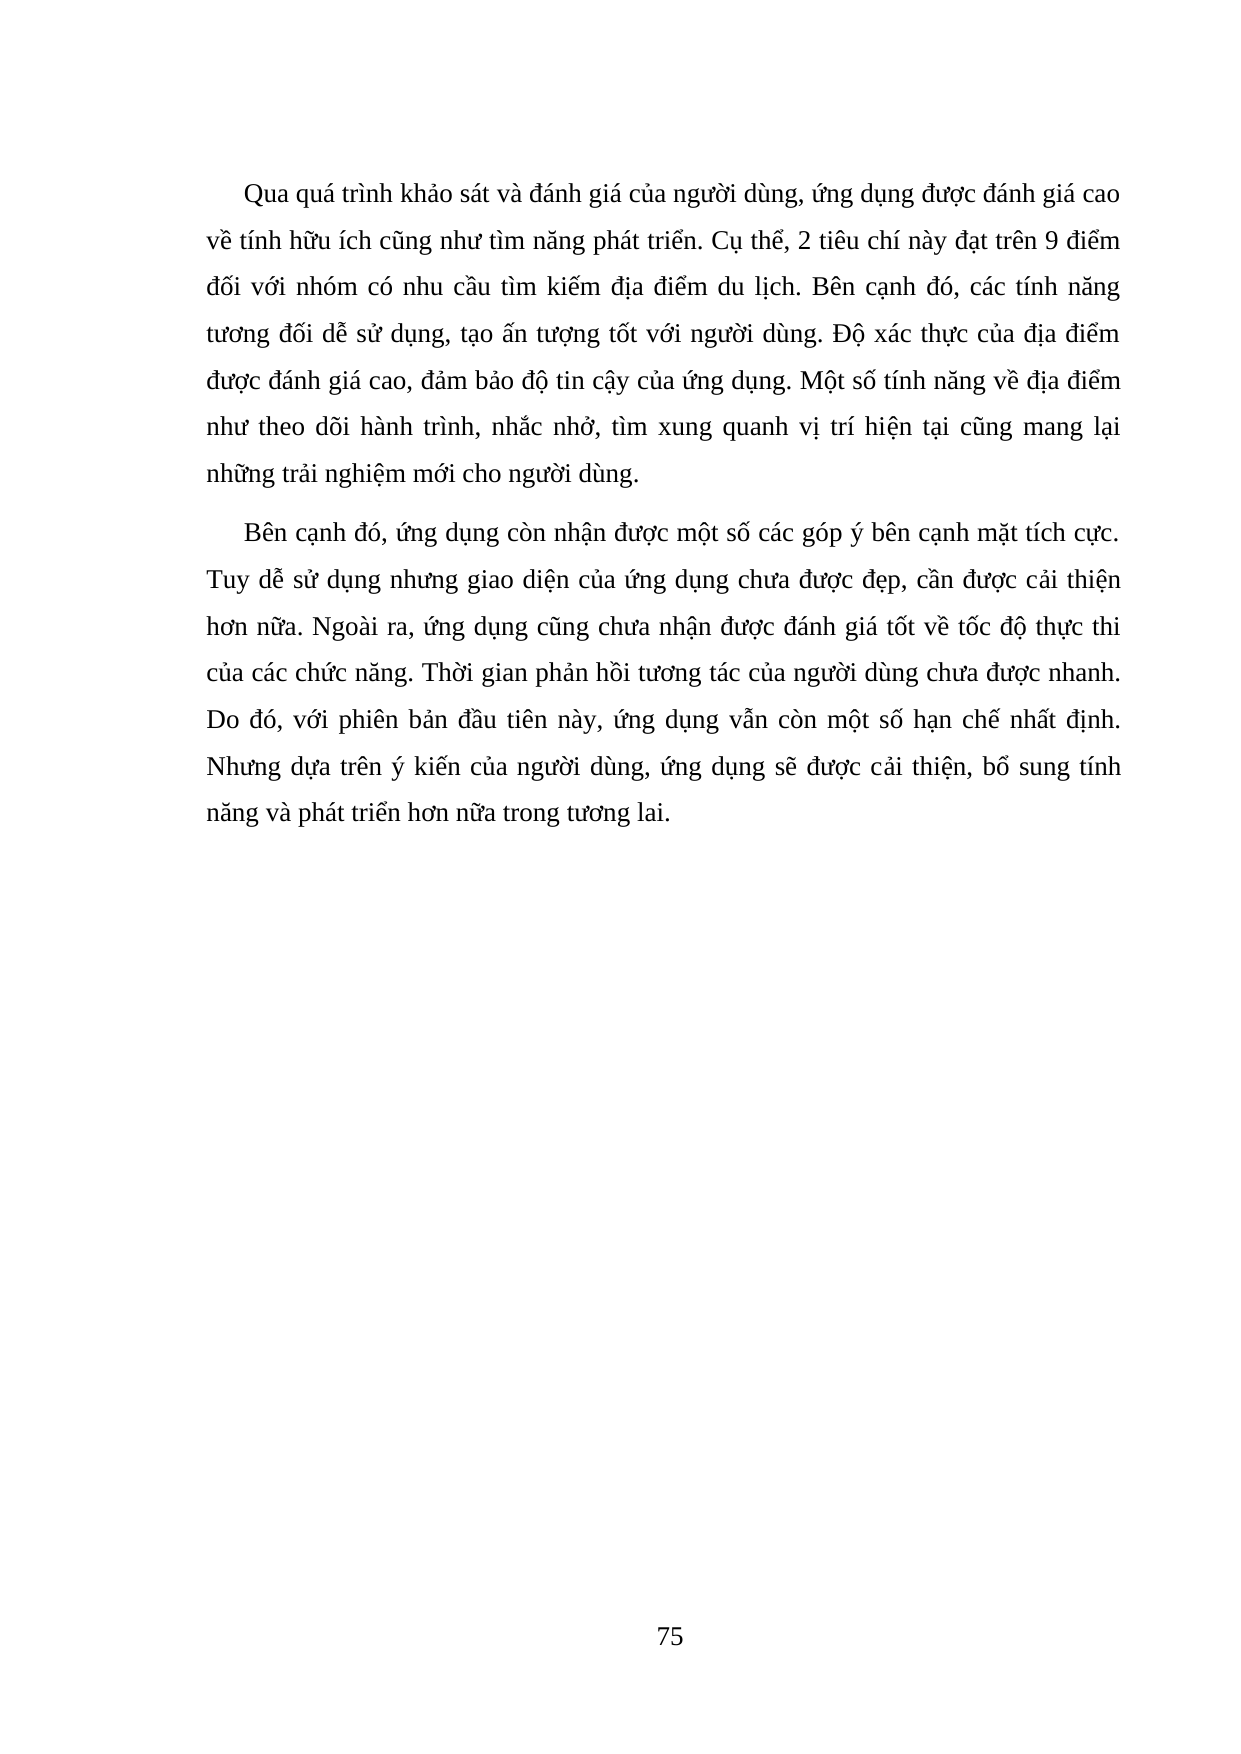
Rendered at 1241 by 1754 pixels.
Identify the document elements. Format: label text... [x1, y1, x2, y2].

text Bên cạnh đó, ứng dụng còn nhận được một số các góp ý bên cạnh mặt tích cực. Tuy dễ sử dụng nhưng giao diện của ứng dụng chưa được đẹp, cần được cải thiện hơn nữa. Ngoài ra, ứng dụng cũng chưa nhận được đánh giá tốt về tốc độ thực thi của các chức năng. Thời gian phản hồi tương tác của người dùng chưa được nhanh. Do đó, với phiên bản đầu tiên này, ứng dụng vẫn còn một số hạn chế nhất định. Nhưng dựa trên ý kiến của người dùng, ứng dụng sẽ được cải thiện, bổ sung tính năng và phát triển hơn nữa trong tương lai. [206, 516, 1122, 827]
text Qua quá trình khảo sát và đánh giá của người dùng, ứng dụng được đánh giá cao về tính hữu ích cũng như tìm năng phát triển. Cụ thể, 2 tiêu chí này đạt trên 9 điểm đối với nhóm có nhu cầu tìm kiếm địa điểm du lịch. Bên cạnh đó, các tính năng tương đối dễ sử dụng, tạo ấn tượng tốt với người dùng. Độ xác thực của địa điểm được đánh giá cao, đảm bảo độ tin cậy của ứng dụng. Một số tính năng về địa điểm như theo dõi hành trình, nhắc nhở, tìm xung quanh vị trí hiện tại cũng mang lại những trải nghiệm mới cho người dùng. [206, 177, 1122, 488]
